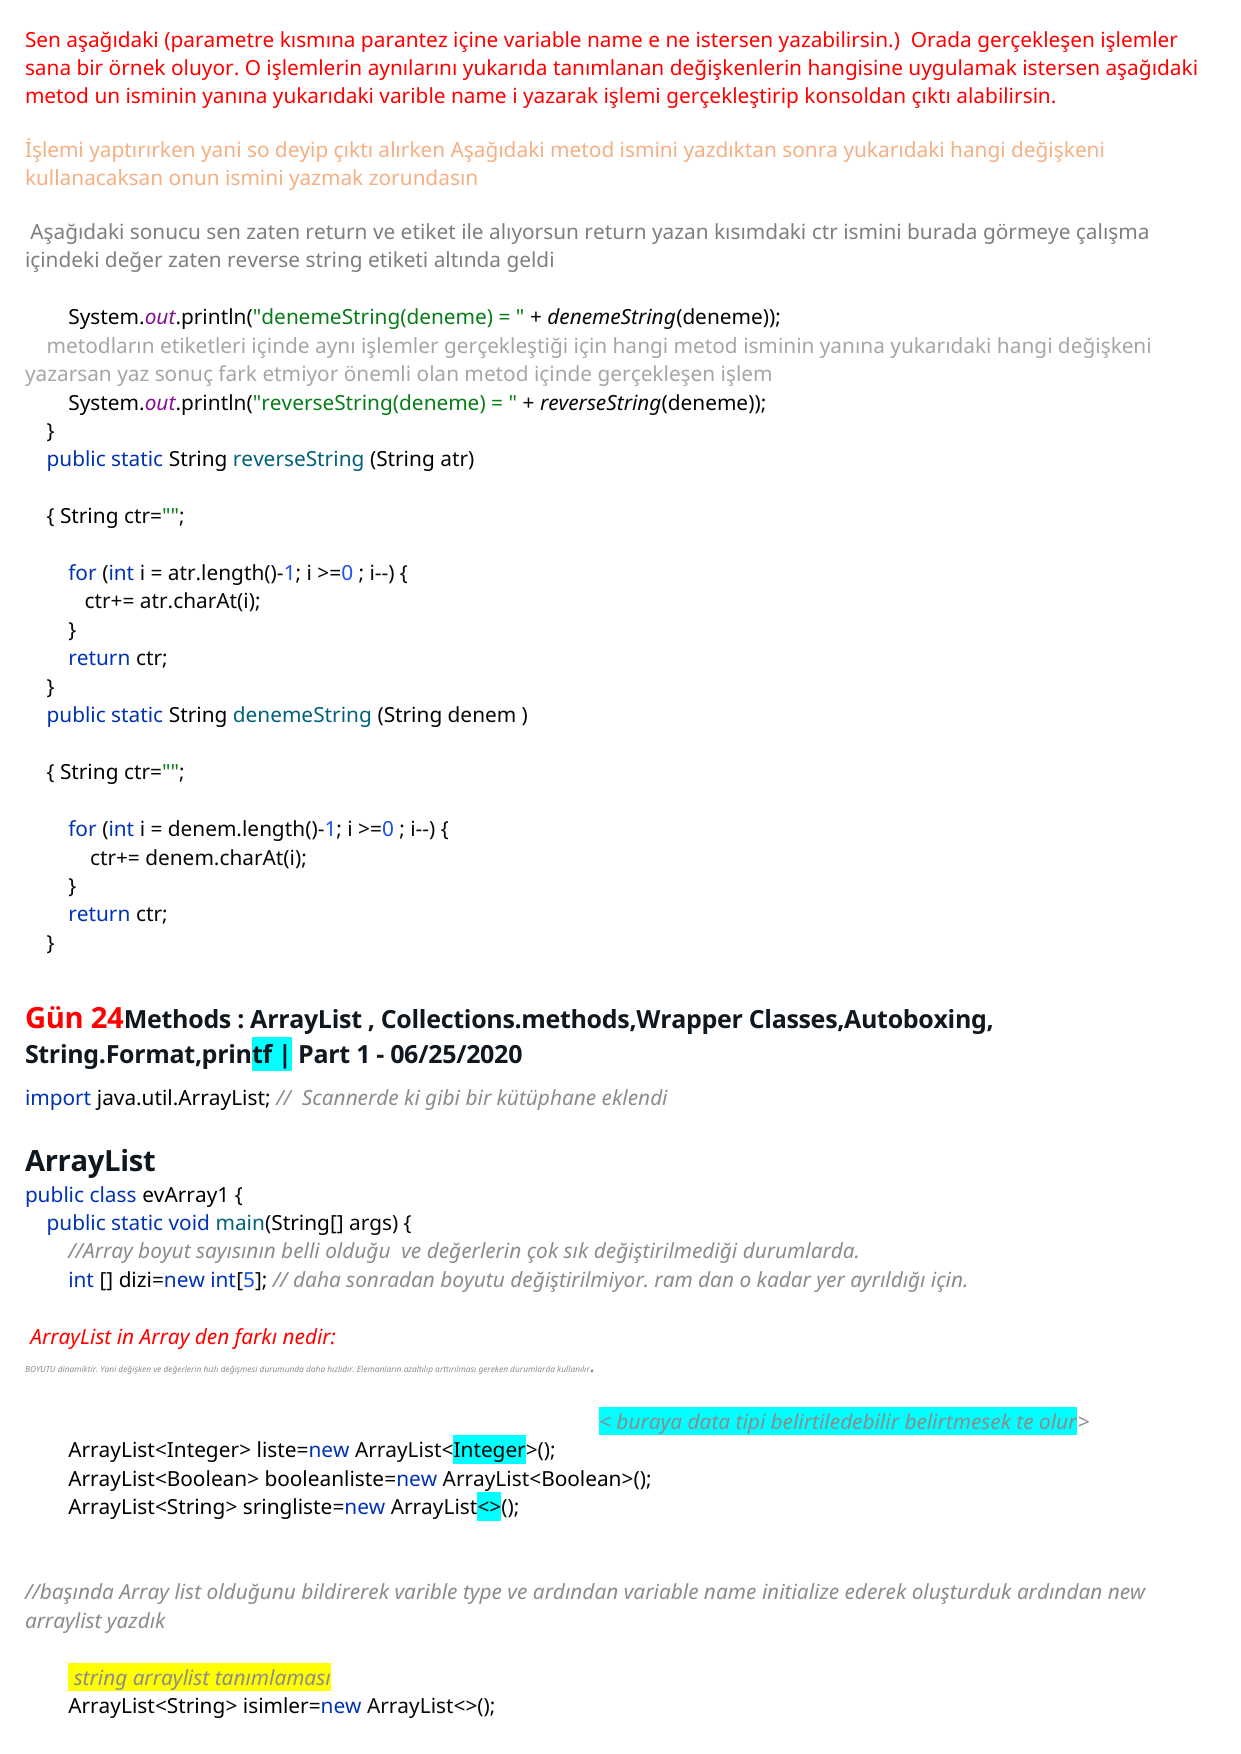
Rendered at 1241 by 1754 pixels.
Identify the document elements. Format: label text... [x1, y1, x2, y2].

text BOYUTU dinamiktir. Yani değişken ve değerlerin hızlı değişmesi durumunda daha hızlıdır. Elemanların azaltılıp arttırılması gereken durumlarda kullanılır. [25, 1350, 1215, 1407]
text import java.util.ArrayList; // Scannerde ki gibi bir kütüphane eklendi [25, 1083, 1215, 1112]
text < buraya data tipi belirtiledebilir belirtmesek te olur> ArrayList<Integer> liste=new ArrayList<Integer>(); ArrayList<Boolean> booleanliste=new ArrayList<Boolean>(); ArrayList<String> sringliste=new ArrayList<>(); [25, 1407, 1215, 1521]
text Sen aşağıdaki (parametre kısmına parantez içine variable name e ne istersen yazabilirsin.) Orada gerçekleşen işlemler sana bir örnek oluyor. O işlemlerin aynılarını yukarıda tanımlanan değişkenlerin hangisine uygulamak istersen aşağıdaki metod un isminin yanına yukarıdaki varible name i yazarak işlemi gerçekleştirip konsoldan çıktı alabilirsin. [25, 25, 1215, 110]
subtitle Gün 24Methods : ArrayList , Collections.methods,Wrapper Classes,Autoboxing, String.Format,printf | Part 1 - 06/25/2020 [25, 997, 1215, 1071]
text İşlemi yaptırırken yani so deyip çıktı alırken Aşağıdaki metod ismini yazdıktan sonra yukarıdaki hangi değişkeni kullanacaksan onun ismini yazmak zorundasın [25, 135, 1215, 192]
text ArrayList public class evArray1 { public static void main(String[] args) { //Array boyut sayısının belli olduğu ve değerlerin çok sık değiştirilmediği durumlarda. int [] dizi=new int[5]; // daha sonradan boyutu değiştirilmiyor. ram dan o kadar yer ayrıldığı için. ArrayList in Array den farkı nedir: [25, 1112, 1215, 1350]
text Aşağıdaki sonucu sen zaten return ve etiket ile alıyorsun return yazan kısımdaki ctr ismini burada görmeye çalışma içindeki değer zaten reverse string etiketi altında geldi System.out.println("denemeString(deneme) = " + denemeString(deneme)); metodların etiketleri içinde aynı işlemler gerçekleştiği için hangi metod isminin yanına yukarıdaki hangi değişkeni yazarsan yaz sonuç fark etmiyor önemli olan metod içinde gerçekleşen işlem System.out.println("reverseString(deneme) = " + reverseString(deneme)); } public static String reverseString (String atr) { String ctr=""; for (int i = atr.length()-1; i >=0 ; i--) { ctr+= atr.charAt(i); } return ctr; } public static String denemeString (String denem ) { String ctr=""; for (int i = denem.length()-1; i >=0 ; i--) { ctr+= denem.charAt(i); } return ctr; } [25, 217, 1215, 984]
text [25, 1577, 1215, 1719]
